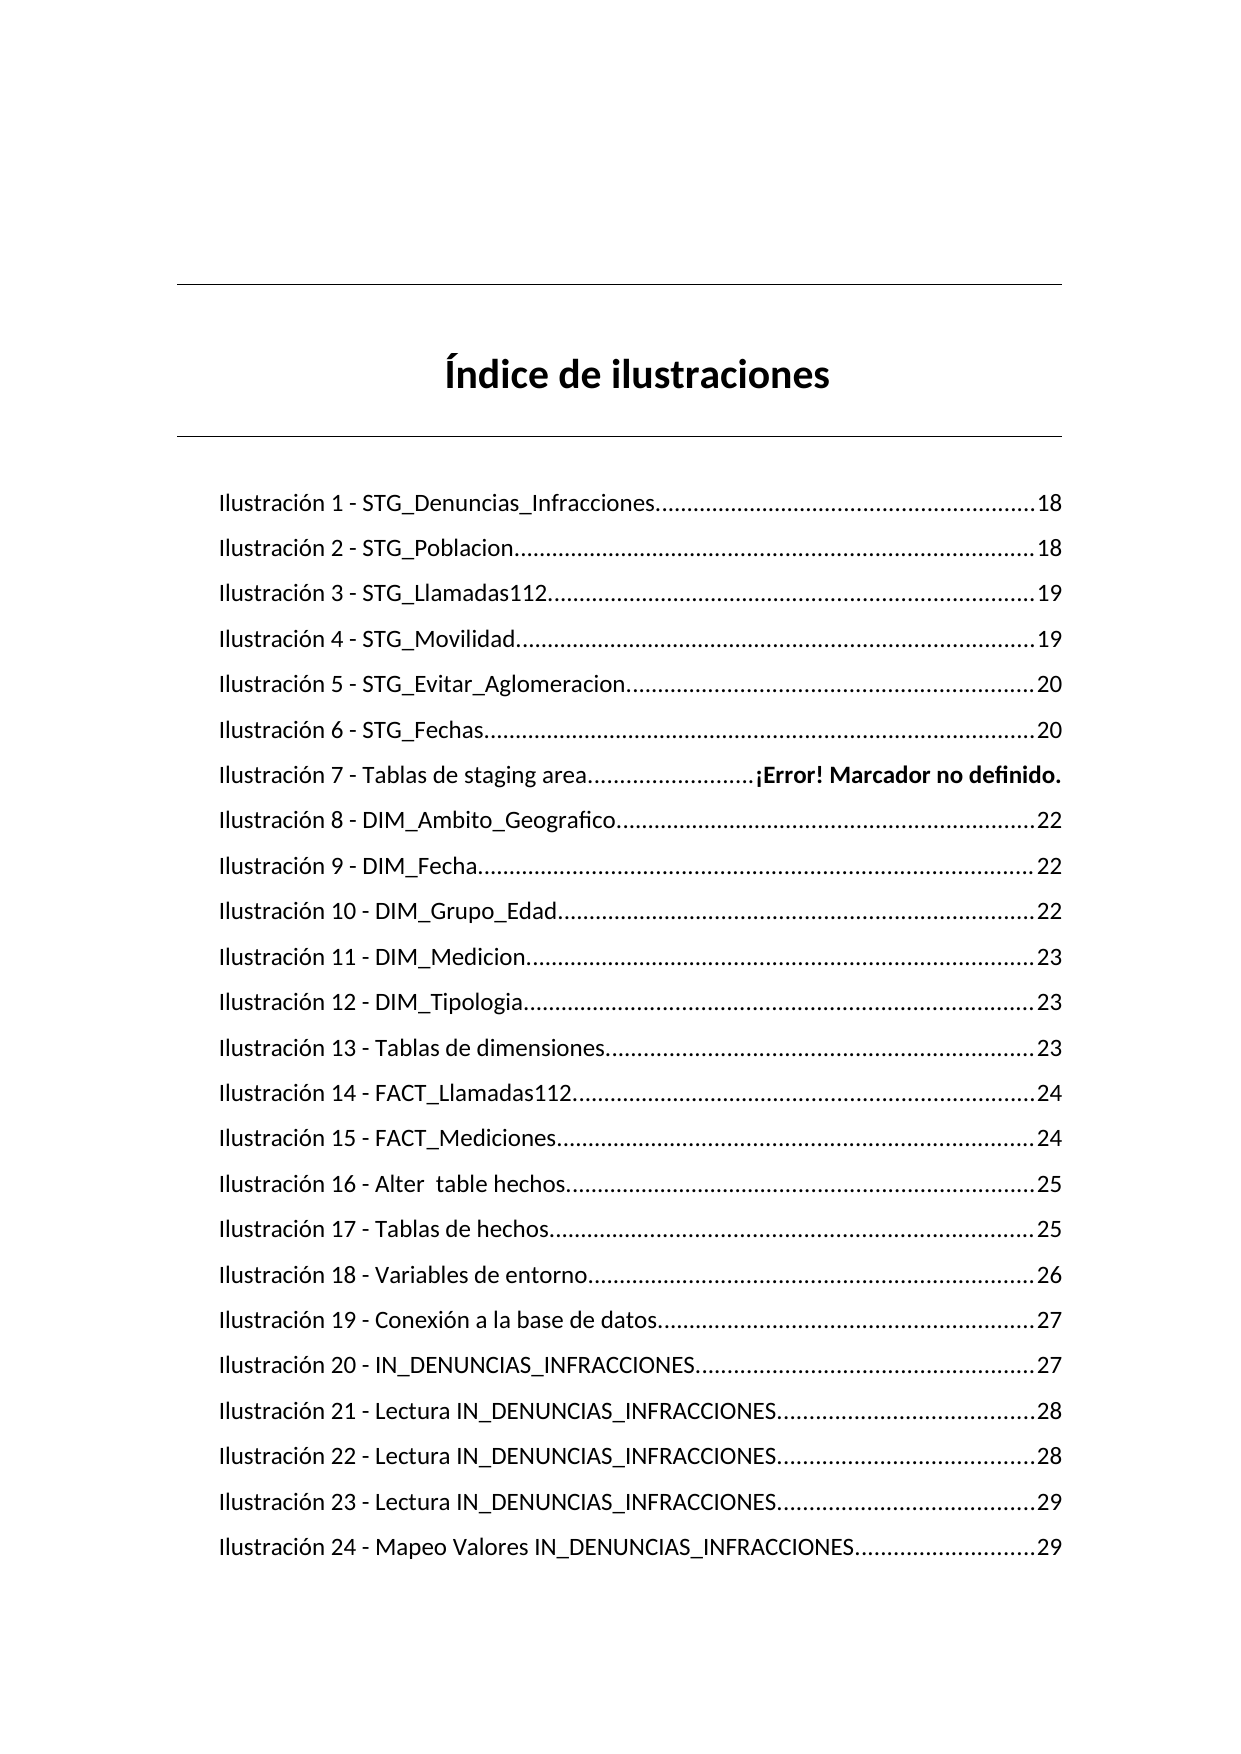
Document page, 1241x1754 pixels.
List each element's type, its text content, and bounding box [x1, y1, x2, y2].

text Ilustración 7 - Tablas de staging area. ¡Error! Marcador no definido. [177, 759, 1063, 790]
text Ilustración 8 - DIM_Ambito_Geografico. 22 [177, 805, 1063, 835]
text Ilustración 3 - STG_Llamadas112. 19 [177, 578, 1063, 608]
text Ilustración 20 - IN_DENUNCIAS_INFRACCIONES. 27 [177, 1350, 1063, 1380]
text Ilustración 6 - STG_Fechas. 20 [177, 714, 1063, 744]
text Ilustración 24 - Mapeo Valores IN_DENUNCIAS_INFRACCIONES. 29 [177, 1531, 1063, 1562]
text Ilustración 5 - STG_Evitar_Aglomeracion. 20 [177, 668, 1063, 699]
text Ilustración 18 - Variables de entorno. 26 [177, 1259, 1063, 1289]
table_header Índice de ilustraciones [177, 285, 1062, 436]
text Ilustración 12 - DIM_Tipologia. 23 [177, 986, 1063, 1017]
text Ilustración 19 - Conexión a la base de datos. 27 [177, 1304, 1063, 1335]
text Ilustración 10 - DIM_Grupo_Edad. 22 [177, 896, 1063, 926]
text Ilustración 9 - DIM_Fecha. 22 [177, 850, 1063, 881]
text Ilustración 21 - Lectura IN_DENUNCIAS_INFRACCIONES. 28 [177, 1395, 1063, 1426]
text Ilustración 2 - STG_Poblacion. 18 [177, 532, 1063, 563]
text Ilustración 13 - Tablas de dimensiones. 23 [177, 1032, 1063, 1062]
text Ilustración 17 - Tablas de hechos. 25 [177, 1213, 1063, 1244]
text Ilustración 15 - FACT_Mediciones. 24 [177, 1123, 1063, 1153]
text Ilustración 11 - DIM_Medicion. 23 [177, 941, 1063, 971]
text Ilustración 4 - STG_Movilidad. 19 [177, 623, 1063, 653]
text Ilustración 16 - Alter table hechos. 25 [177, 1168, 1063, 1198]
text Ilustración 14 - FACT_Llamadas112. 24 [177, 1077, 1063, 1108]
text Ilustración 23 - Lectura IN_DENUNCIAS_INFRACCIONES. 29 [177, 1486, 1063, 1516]
text Ilustración 22 - Lectura IN_DENUNCIAS_INFRACCIONES. 28 [177, 1441, 1063, 1471]
text Ilustración 1 - STG_Denuncias_Infracciones. 18 [177, 487, 1063, 517]
